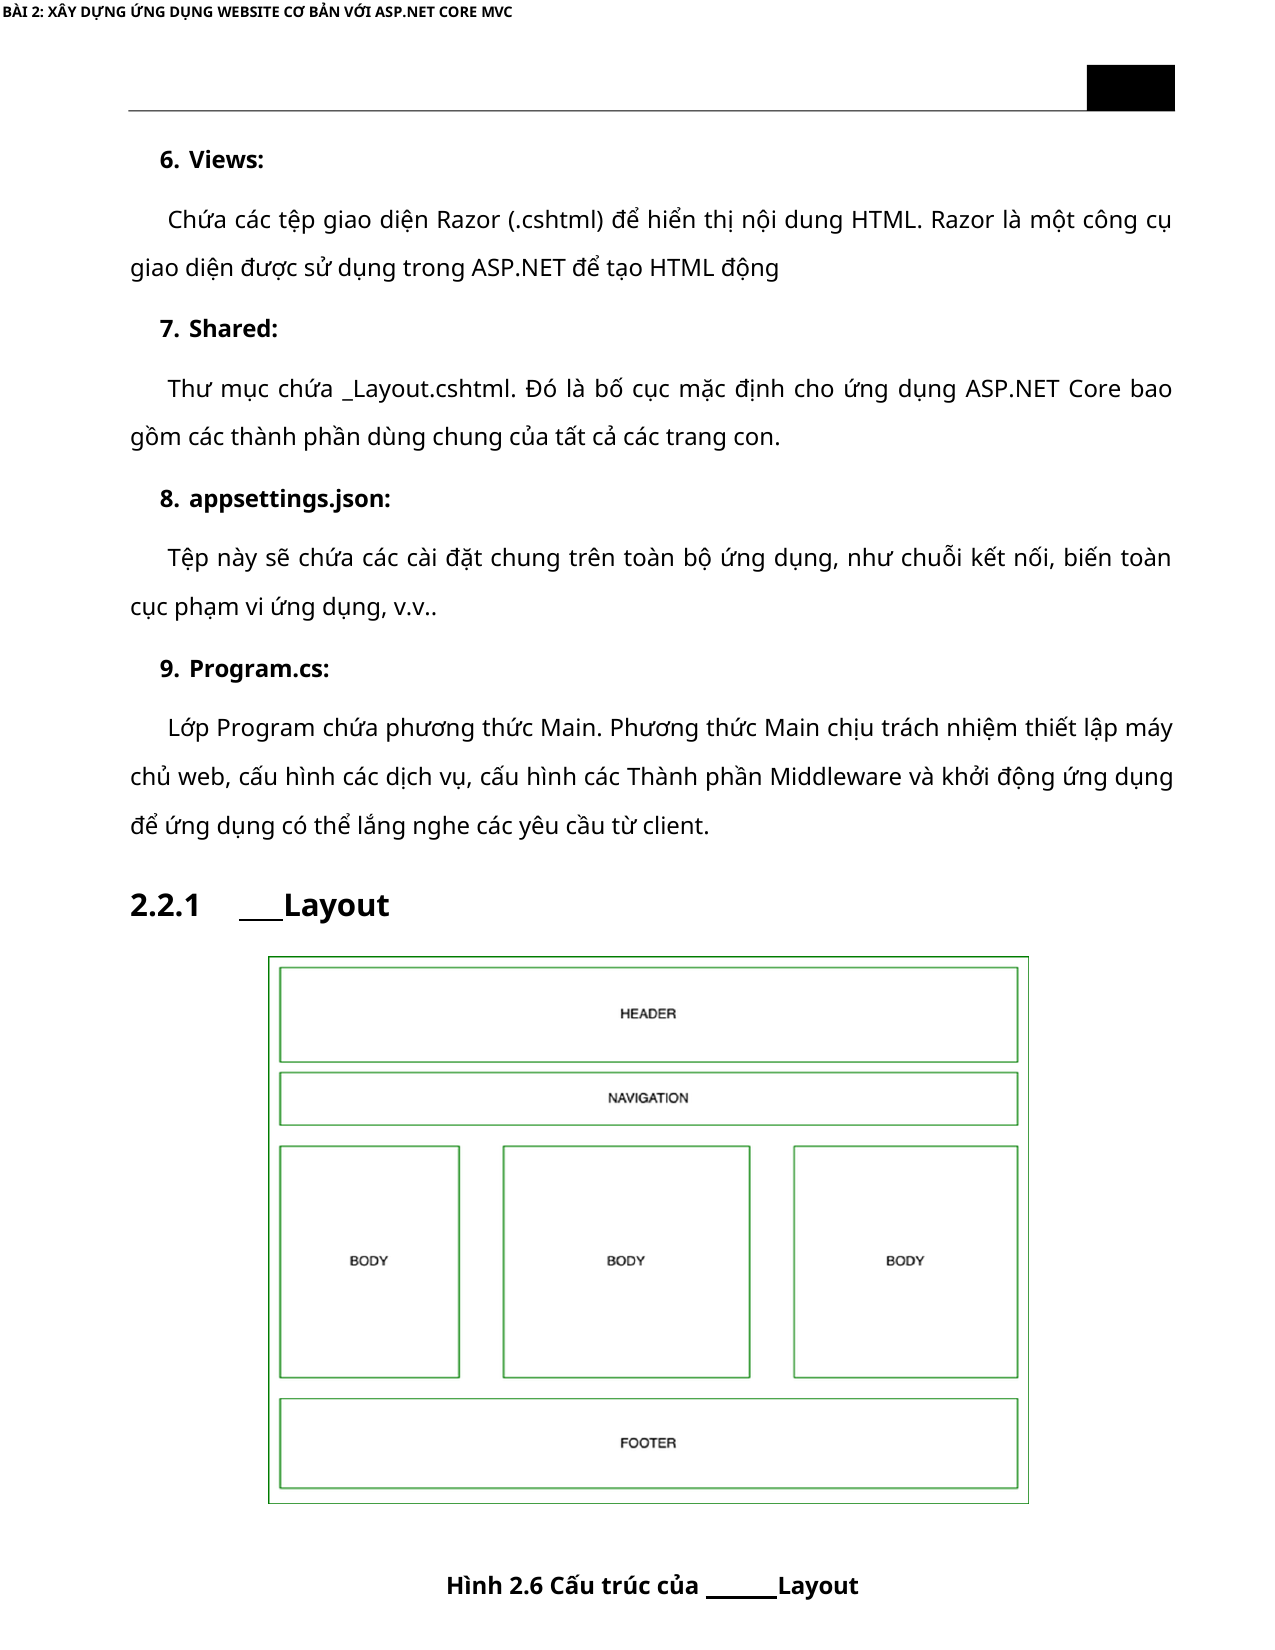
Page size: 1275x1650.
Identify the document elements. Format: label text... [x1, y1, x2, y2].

picture [268, 956, 1029, 1504]
subtitle Layout [130, 883, 1216, 925]
text Lớp Program chứa phương thức Main. Phương thức Main chịu trách nhiệm thiết lập máy chủ web, cấu hình các dịch vụ, cấu hình các Thành phần Middleware và khởi động ứng dụng để ứng dụng có thể lắng nghe các yêu cầu từ client. [130, 711, 1175, 841]
list Views: [159, 143, 1216, 176]
list Program.cs: [159, 651, 1216, 684]
text Hình 2.6 Cấu trúc của Layout [88, 1569, 1216, 1602]
list Shared: [159, 312, 1216, 345]
text Tệp này sẽ chứa các cài đặt chung trên toàn bộ ứng dụng, như chuỗi kết nối, biến toàn cục phạm vi ứng dụng, v.v.. [130, 541, 1174, 623]
text Chứa các tệp giao diện Razor (.cshtml) để hiển thị nội dung HTML. Razor là một công cụ giao diện được sử dụng trong ASP.NET để tạo HTML động [130, 203, 1175, 284]
text Thư mục chứa _Layout.cshtml. Đó là bố cục mặc định cho ứng dụng ASP.NET Core bao gồm các thành phần dùng chung của tất cả các trang con. [130, 372, 1175, 453]
list appsettings.json: [159, 481, 1216, 514]
